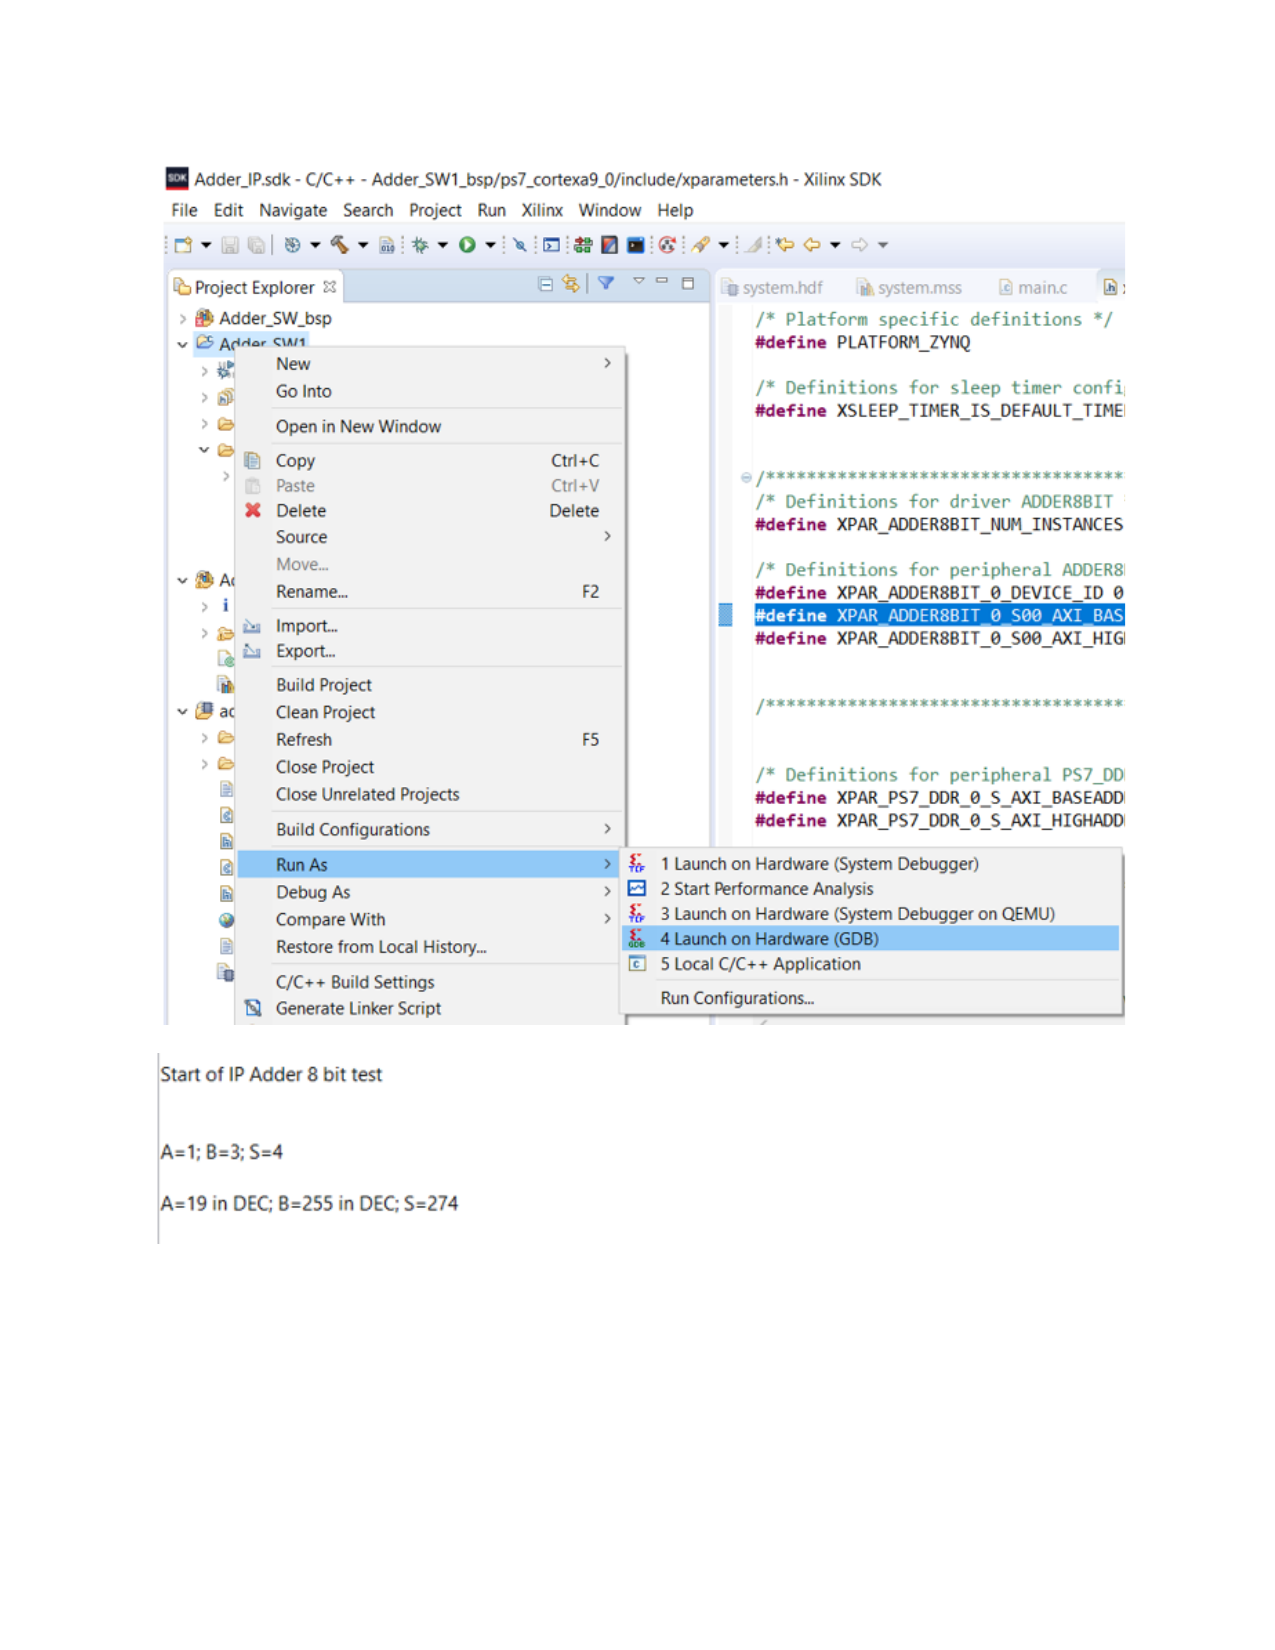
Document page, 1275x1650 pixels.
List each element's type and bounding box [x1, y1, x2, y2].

picture [150, 150, 1125, 1025]
picture [150, 1053, 549, 1244]
